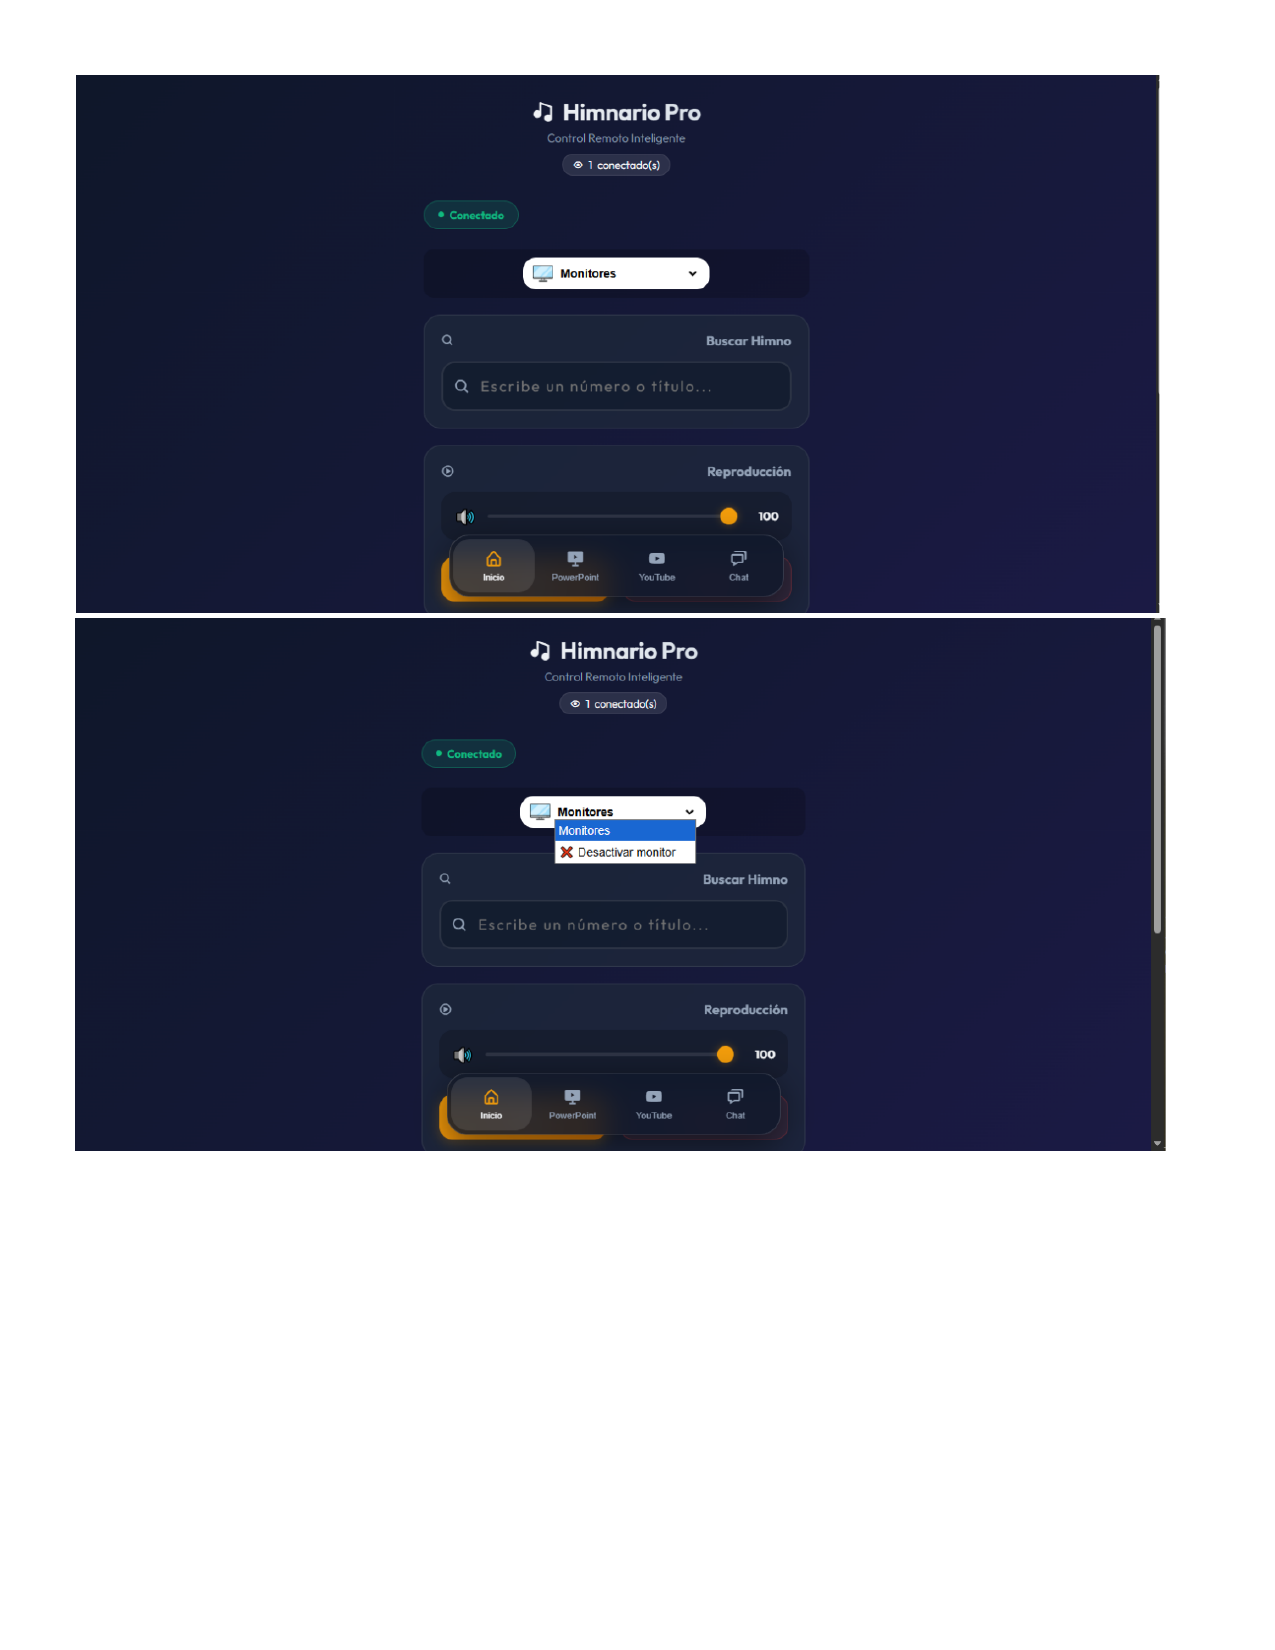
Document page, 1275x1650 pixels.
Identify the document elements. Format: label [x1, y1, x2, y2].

picture [75, 618, 1166, 1151]
picture [76, 75, 1160, 613]
